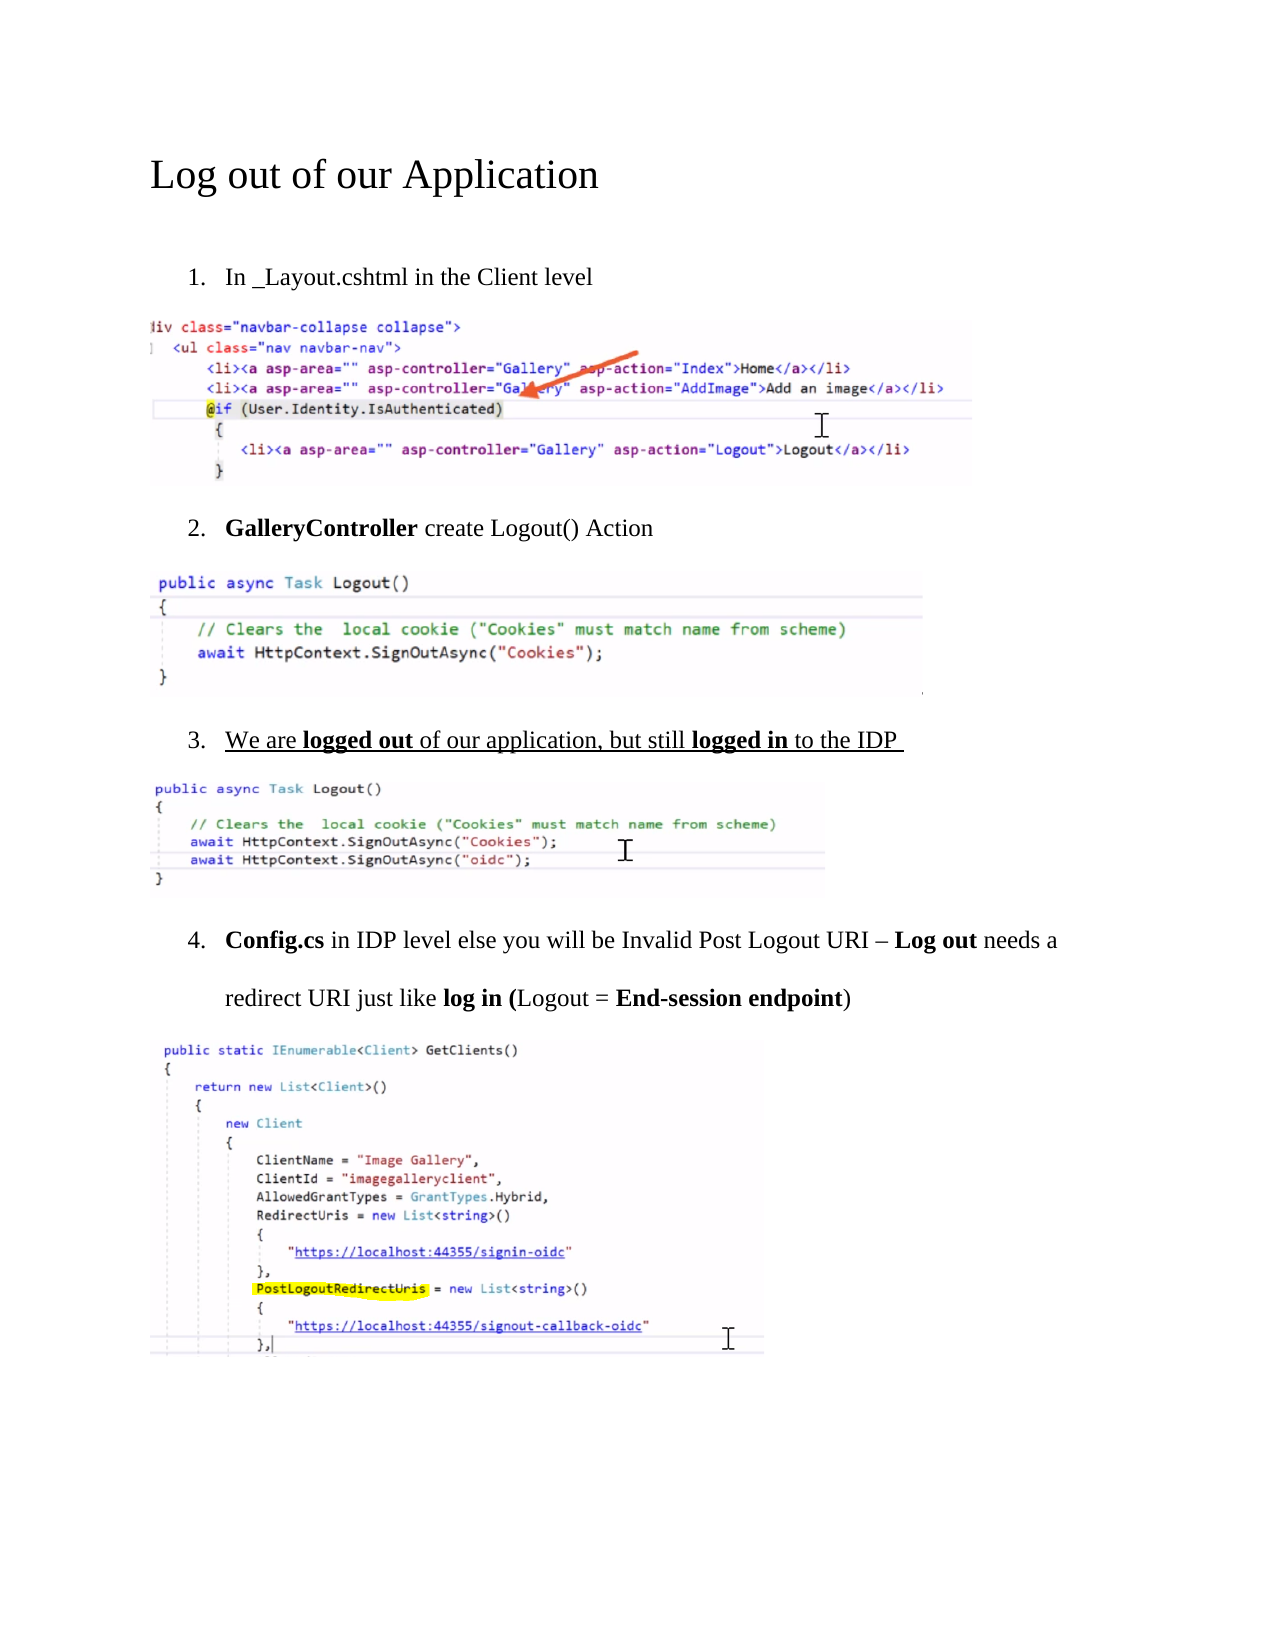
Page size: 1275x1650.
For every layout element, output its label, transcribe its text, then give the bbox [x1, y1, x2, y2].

list We are logged out of our application, but still logged in to the IDP [187, 725, 1125, 754]
list GalleryController create Logout() Action [187, 513, 1125, 542]
picture [150, 320, 973, 486]
picture [150, 782, 826, 898]
picture [150, 1040, 765, 1357]
list Config.cs in IDP level else you will be Invalid Post Logout URI – Log out needs a redirect URI just like log in (Logout = End-session endpoint) [187, 925, 1125, 1012]
list In _Layout.cshtml in the Client level [187, 262, 1125, 291]
picture [150, 571, 923, 697]
text Log out of our Application [150, 150, 1125, 198]
